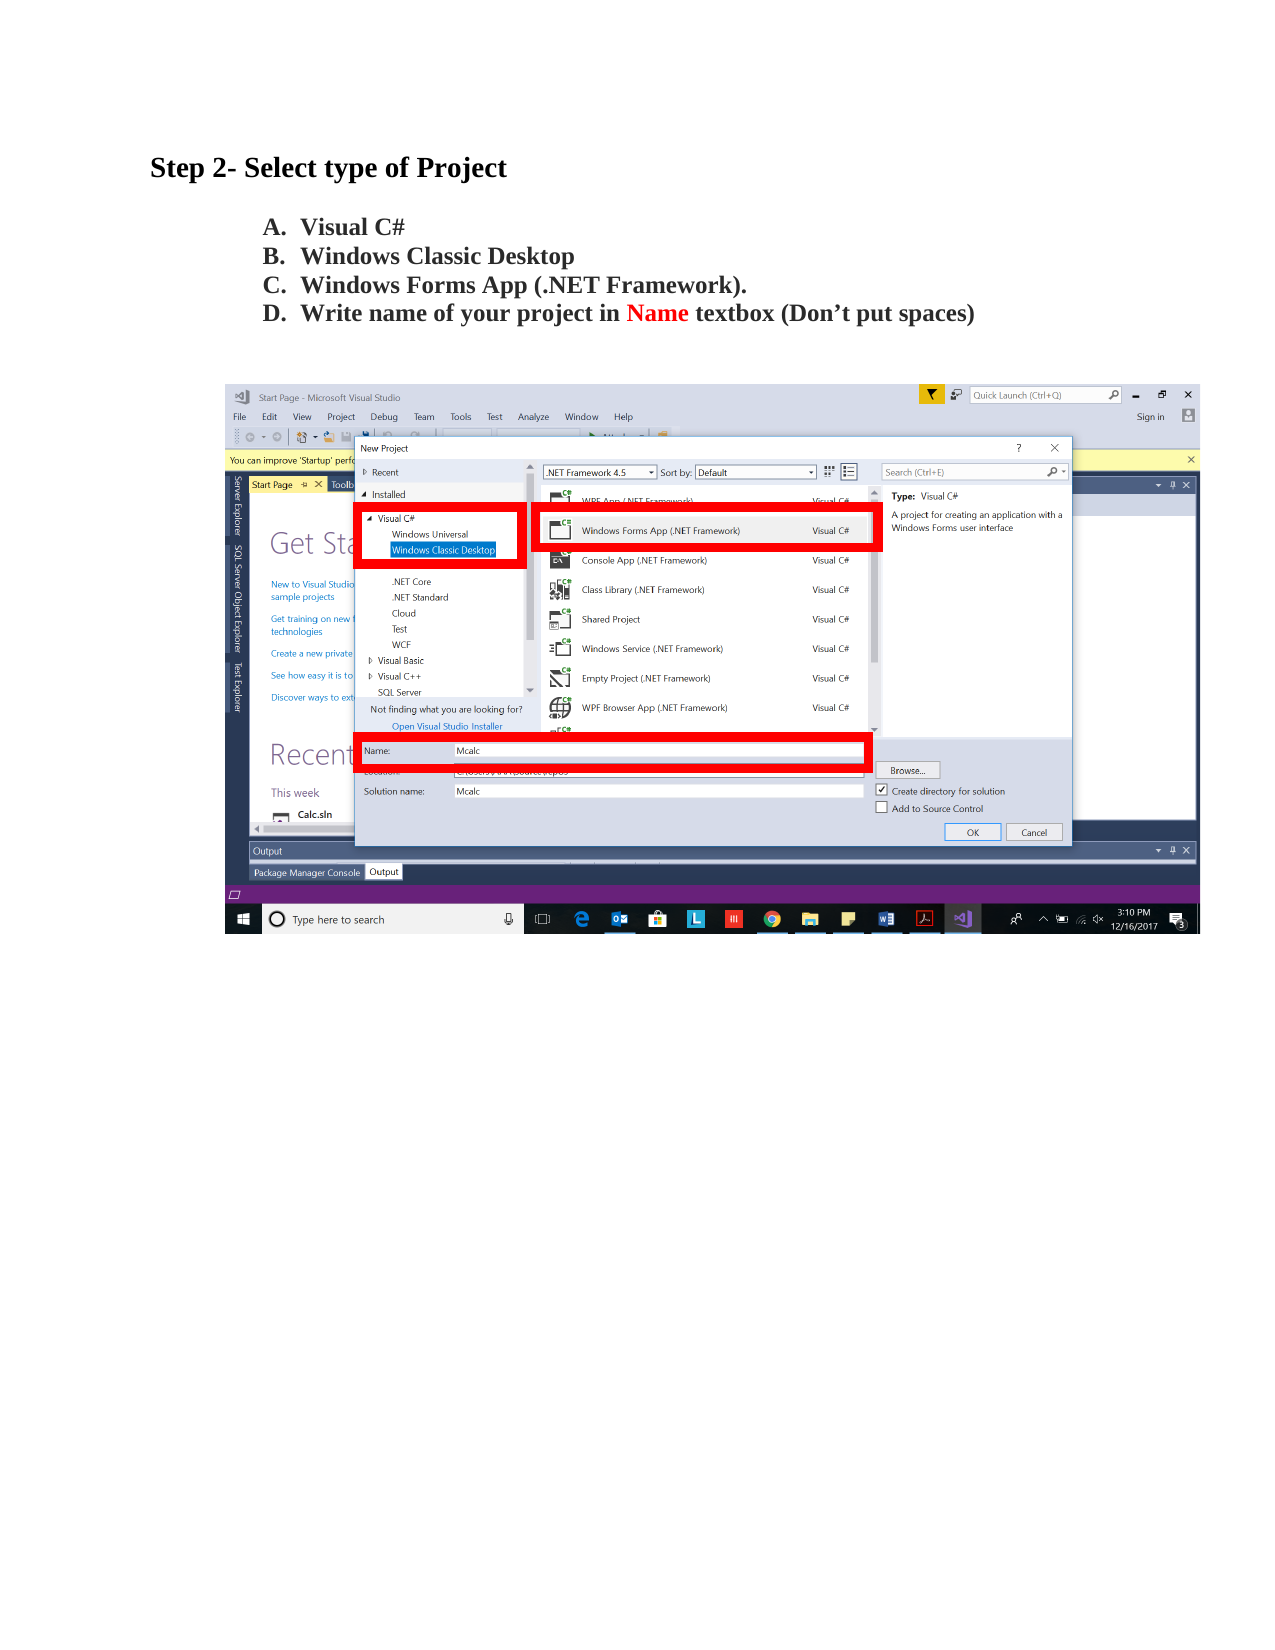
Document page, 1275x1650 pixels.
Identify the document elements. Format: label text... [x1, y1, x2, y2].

list Write name of your project in Name textbox (Don’t put spaces) [225, 298, 1125, 327]
picture [225, 384, 1200, 934]
subtitle Step 2- Select type of Project [150, 150, 1125, 183]
list Windows Classic Desktop [262, 241, 1125, 270]
list Windows Forms App (.NET Framework). [262, 270, 1125, 298]
list Visual C# [262, 212, 1125, 241]
